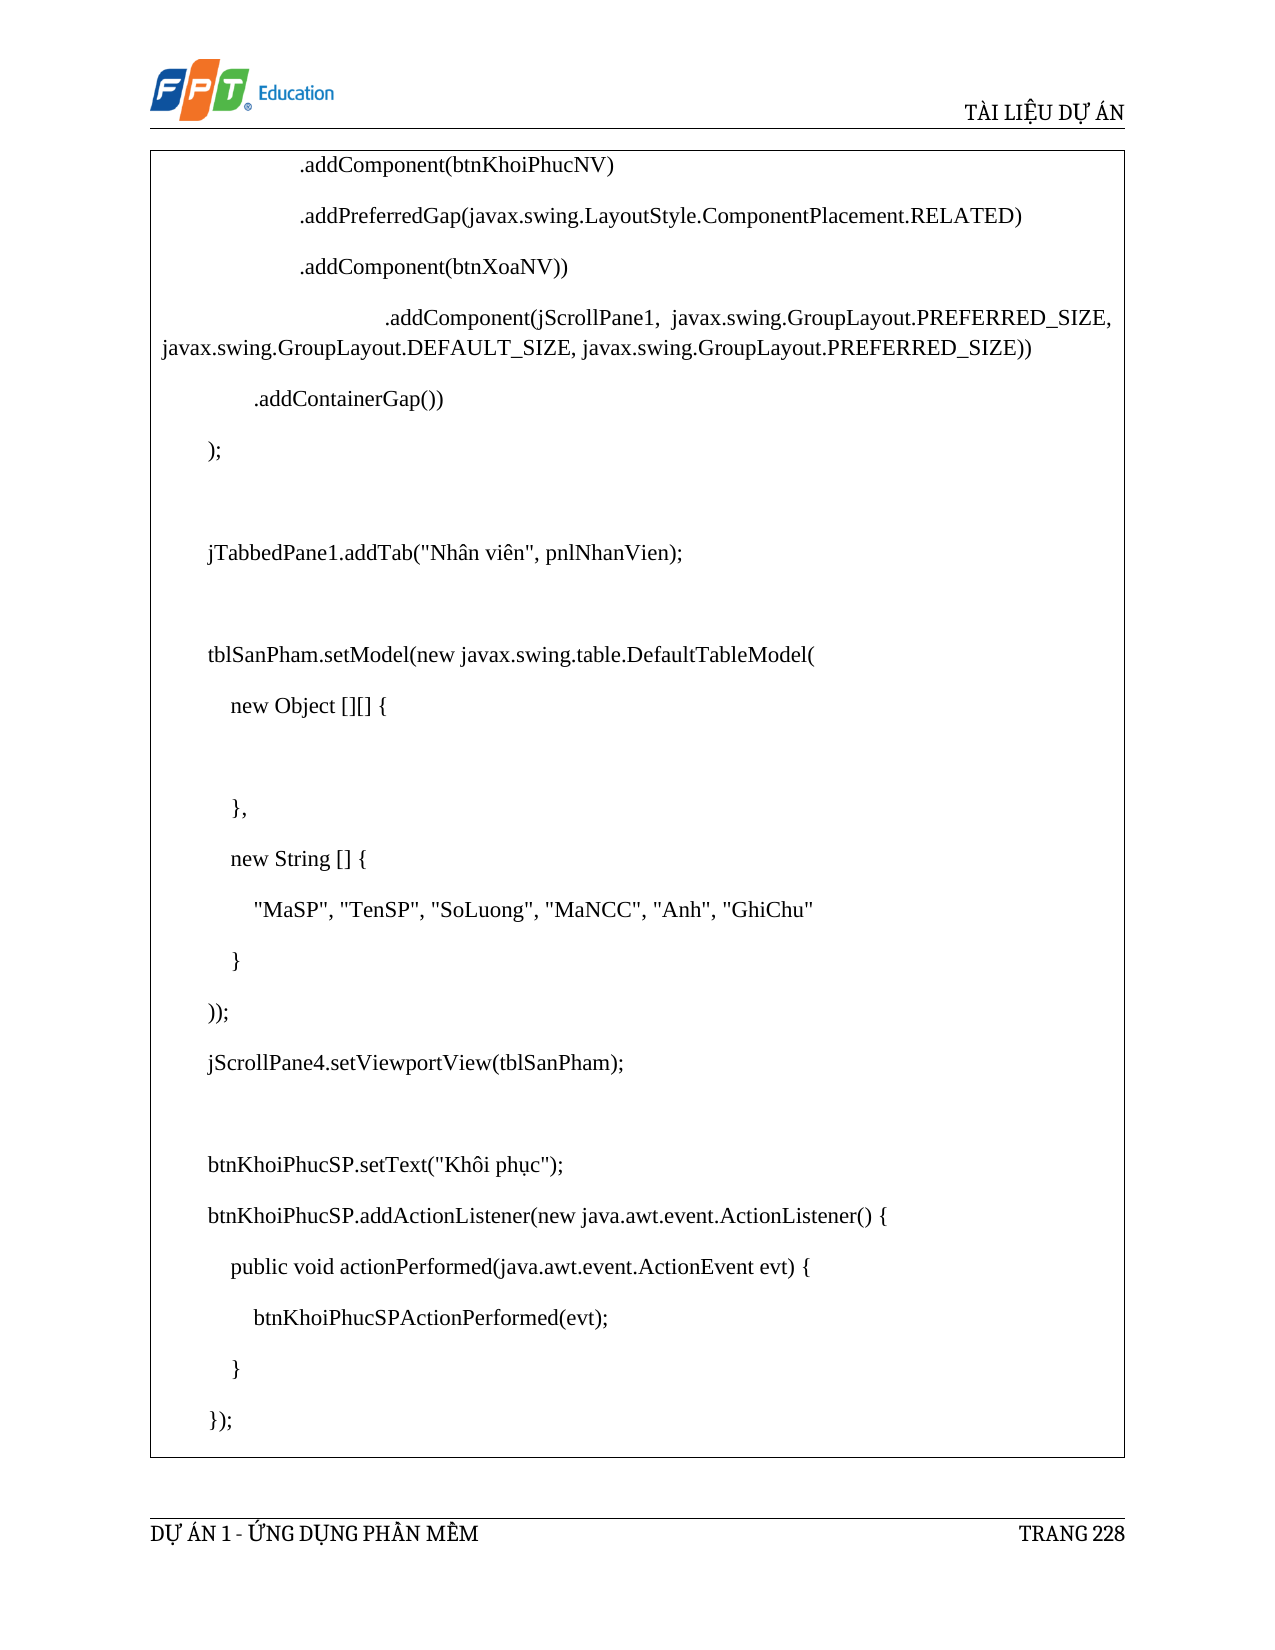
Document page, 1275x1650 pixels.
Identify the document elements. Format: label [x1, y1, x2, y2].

table_header [151, 151, 1124, 1457]
picture [150, 59, 336, 121]
